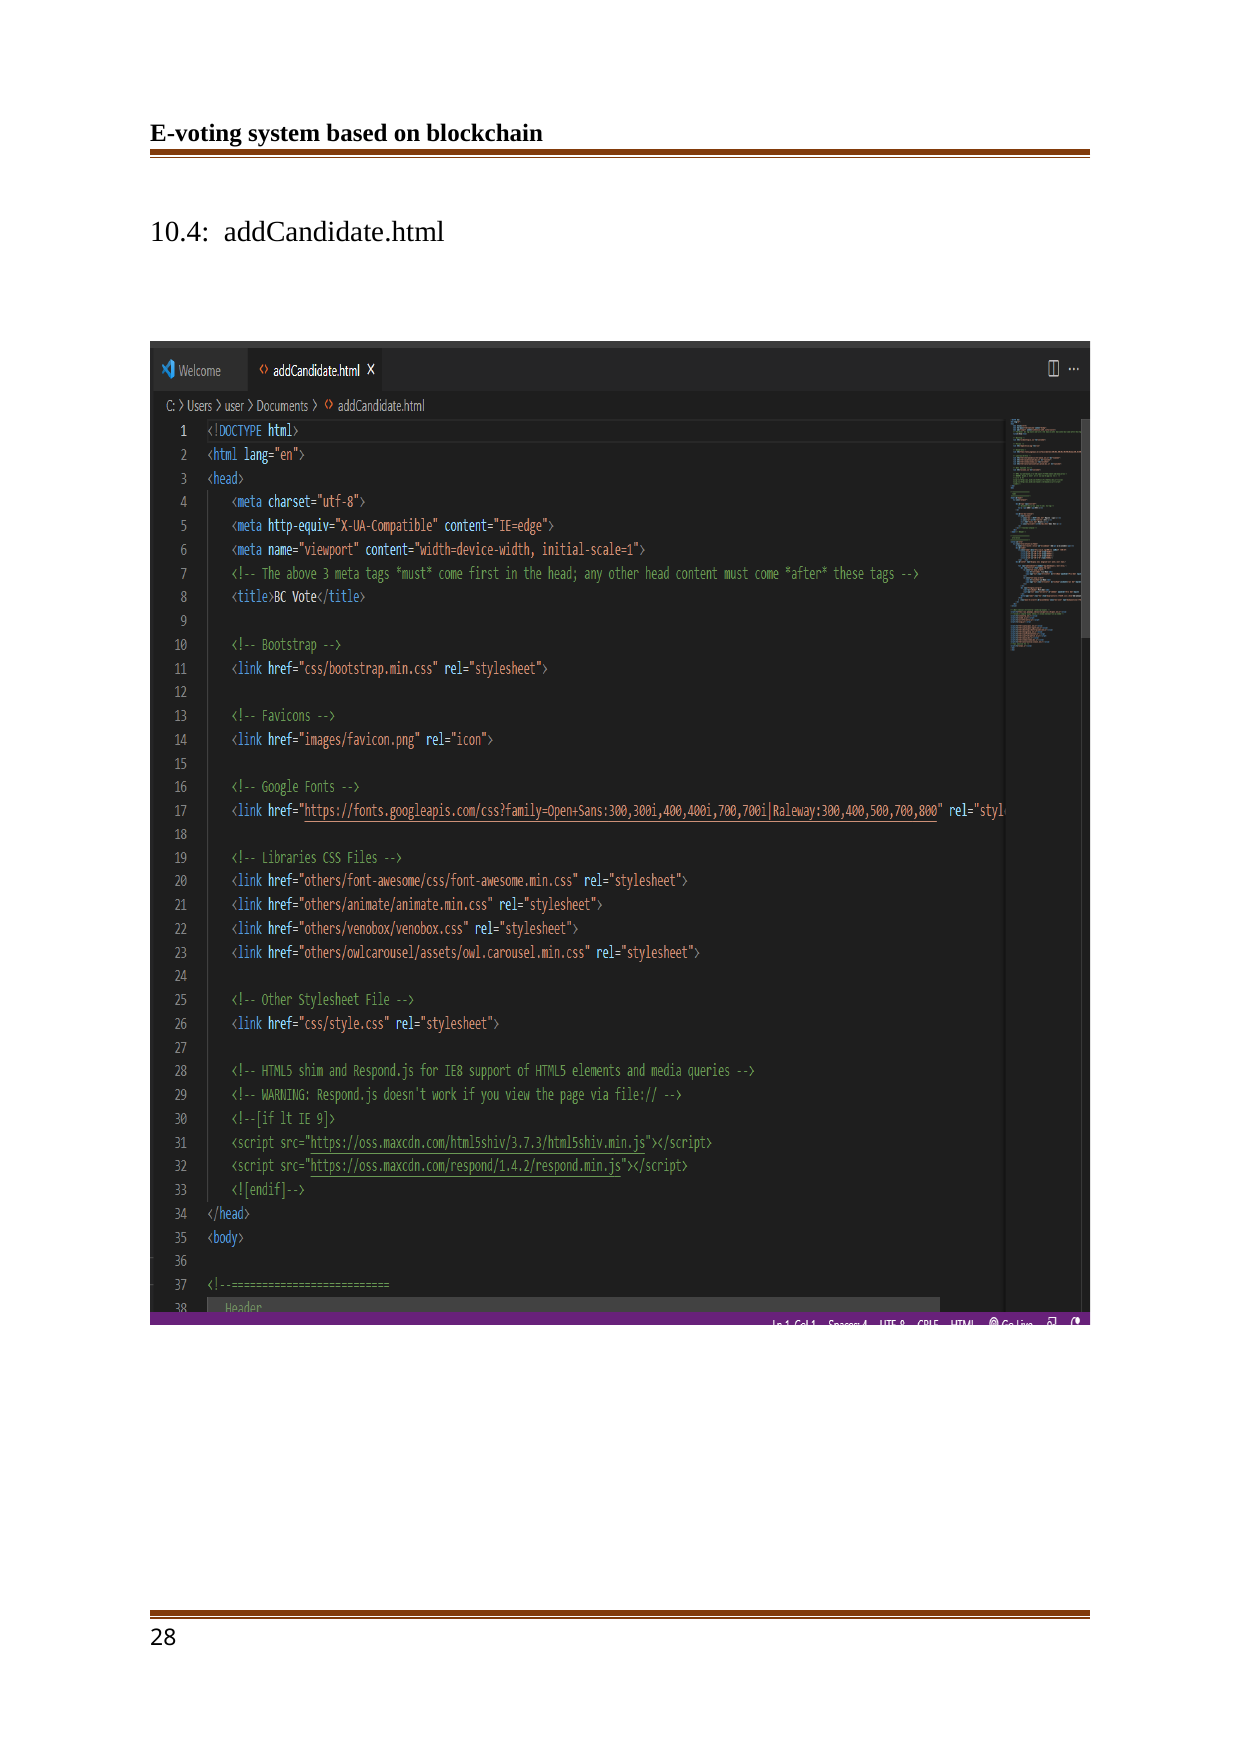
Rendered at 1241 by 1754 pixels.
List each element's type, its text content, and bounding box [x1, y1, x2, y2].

picture [150, 341, 1091, 1325]
text 10.4: addCandidate.html [150, 214, 1090, 248]
